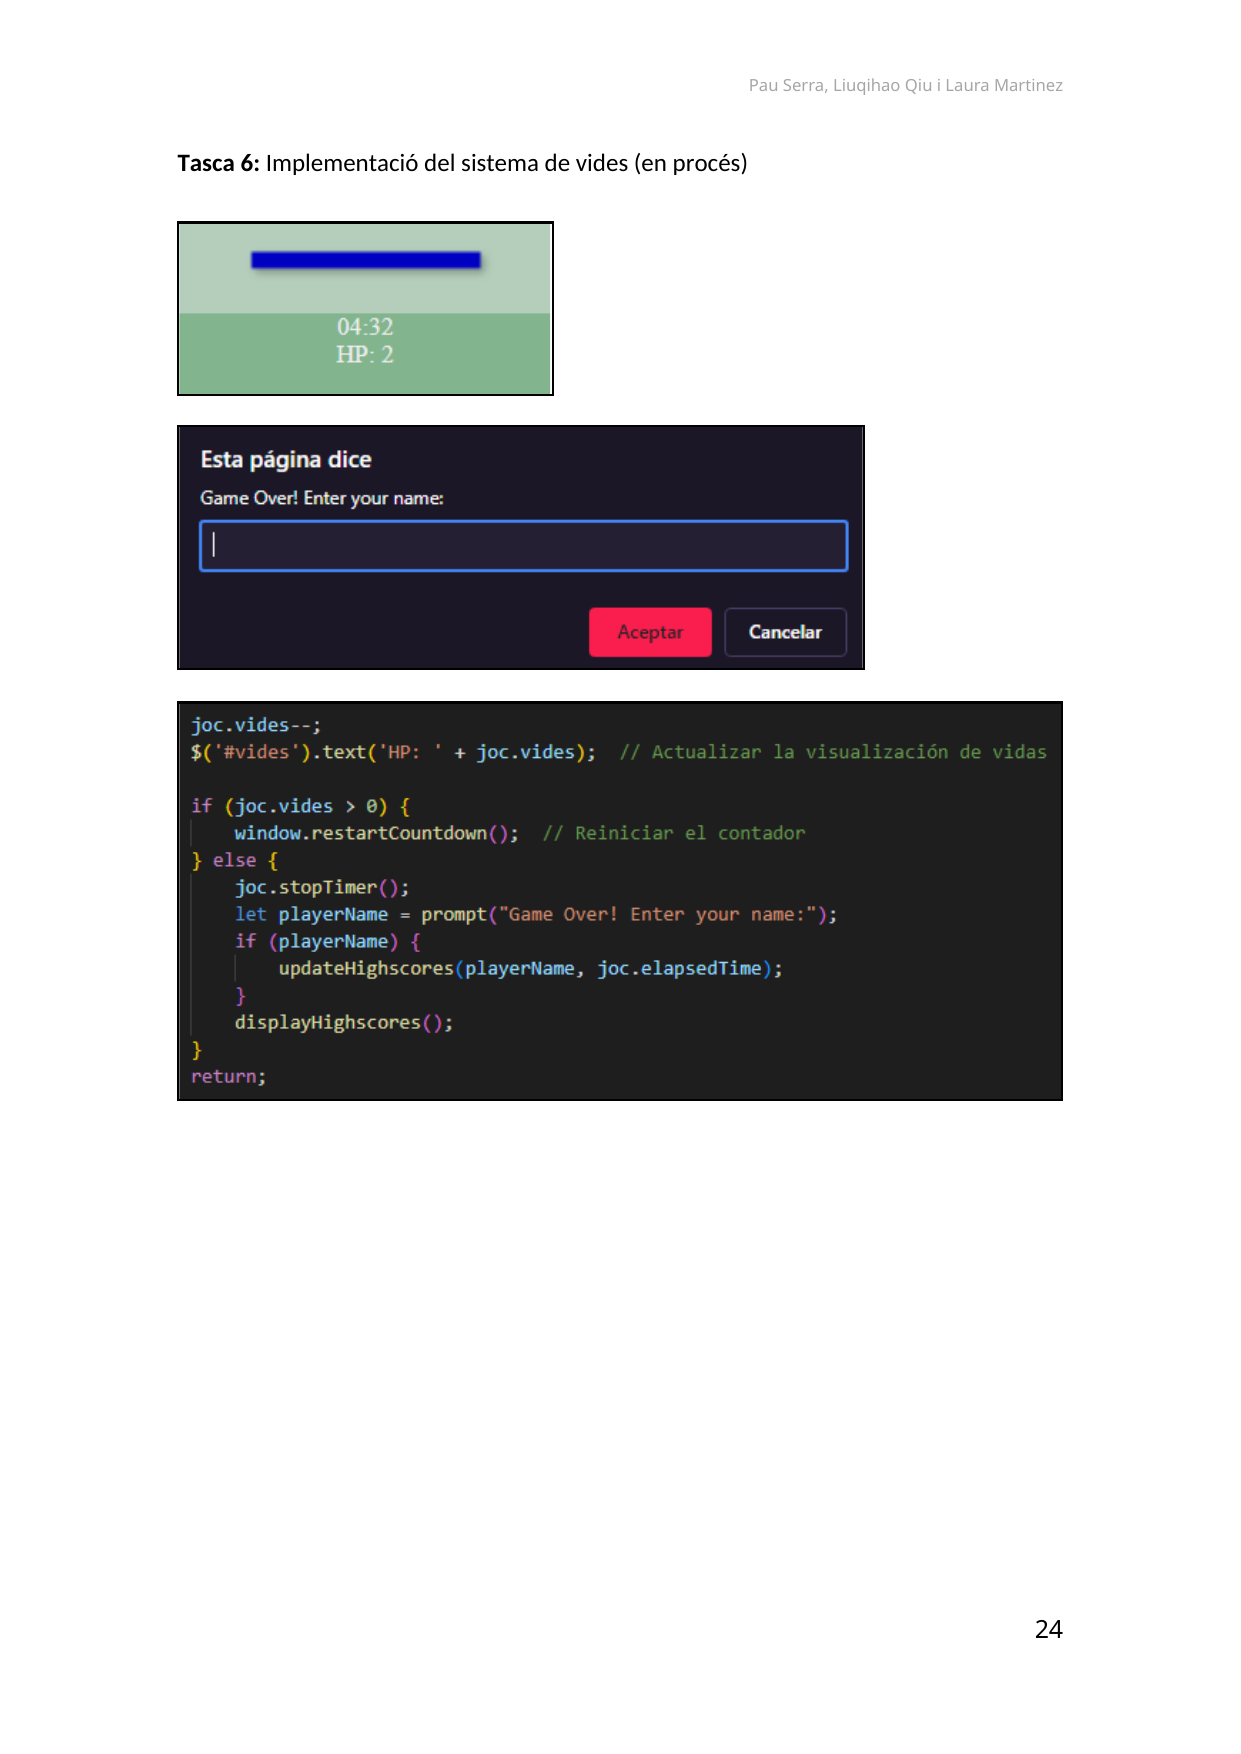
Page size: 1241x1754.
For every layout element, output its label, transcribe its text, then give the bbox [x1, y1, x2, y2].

picture [179, 704, 1061, 1099]
picture [179, 224, 549, 394]
text Tasca 6: Implementació del sistema de vides (en procés) [177, 148, 1063, 178]
picture [179, 427, 863, 668]
